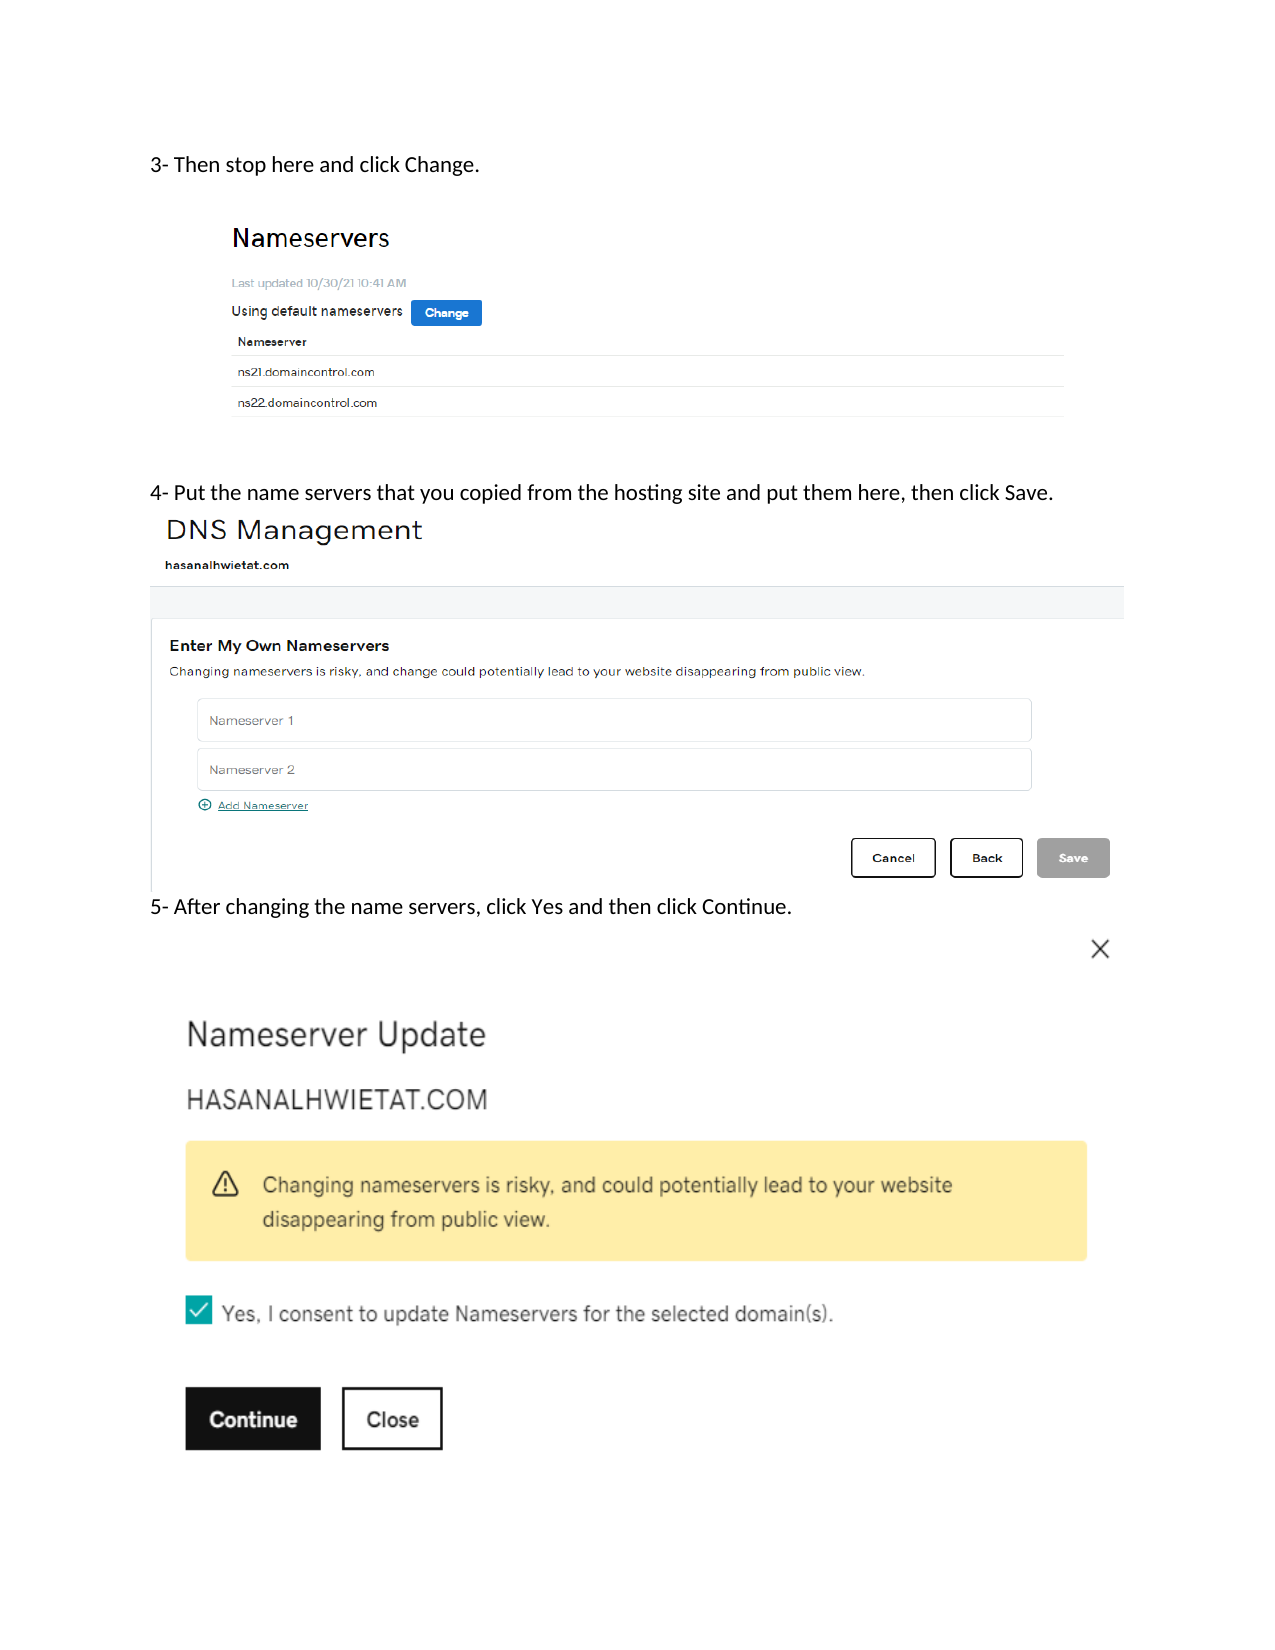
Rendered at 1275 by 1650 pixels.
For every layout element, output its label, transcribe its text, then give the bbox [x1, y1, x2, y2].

picture [150, 506, 1124, 892]
text 5- After changing the name servers, click Yes and then click Continue. [150, 892, 1125, 920]
text 4- Put the name servers that you copied from the hosting site and put them here, then click Save. [150, 478, 1125, 506]
picture [150, 919, 1123, 1489]
picture [150, 178, 1124, 478]
text 3- Then stop here and click Change. [150, 150, 1125, 178]
